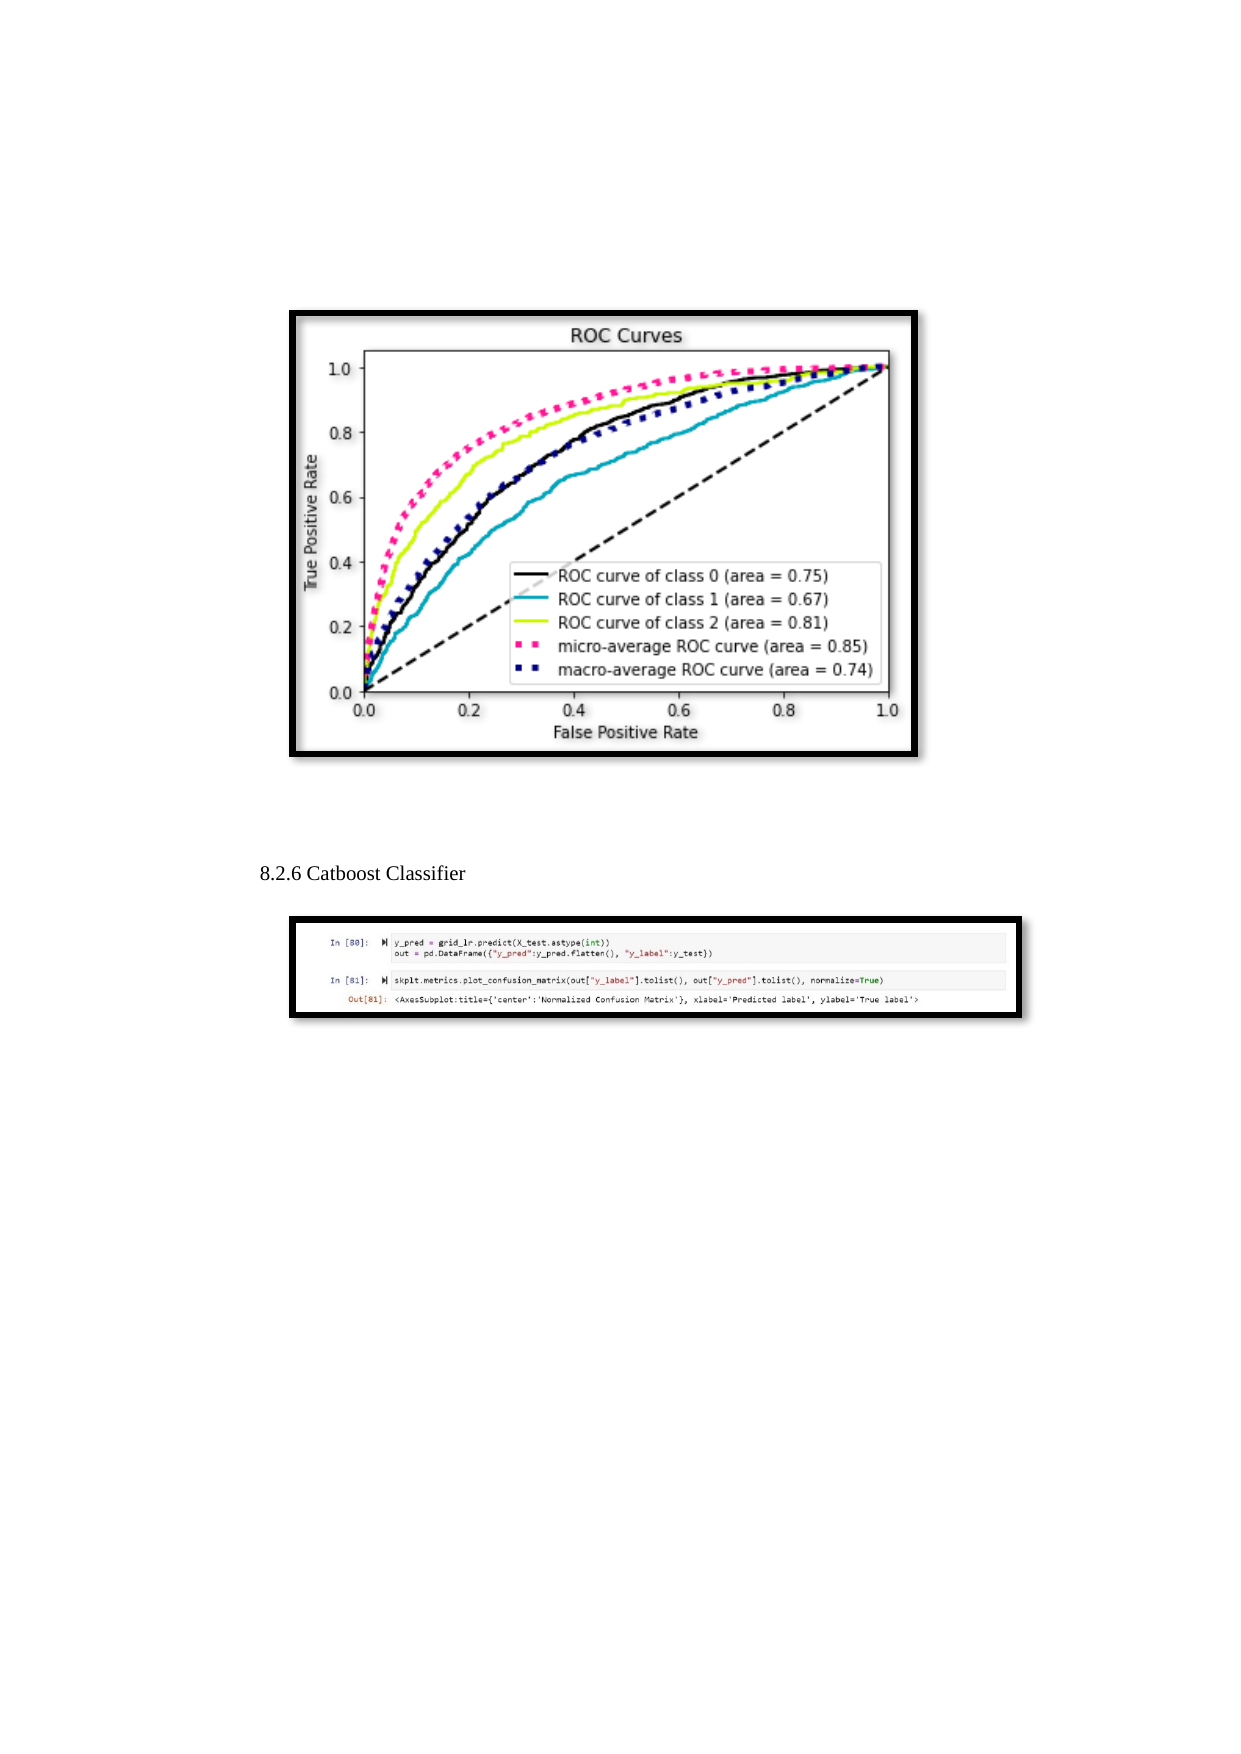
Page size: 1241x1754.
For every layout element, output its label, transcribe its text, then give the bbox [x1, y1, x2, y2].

picture [296, 923, 1016, 1012]
picture [296, 316, 911, 751]
subtitle 8.2.6 Catboost Classifier [259, 860, 981, 885]
